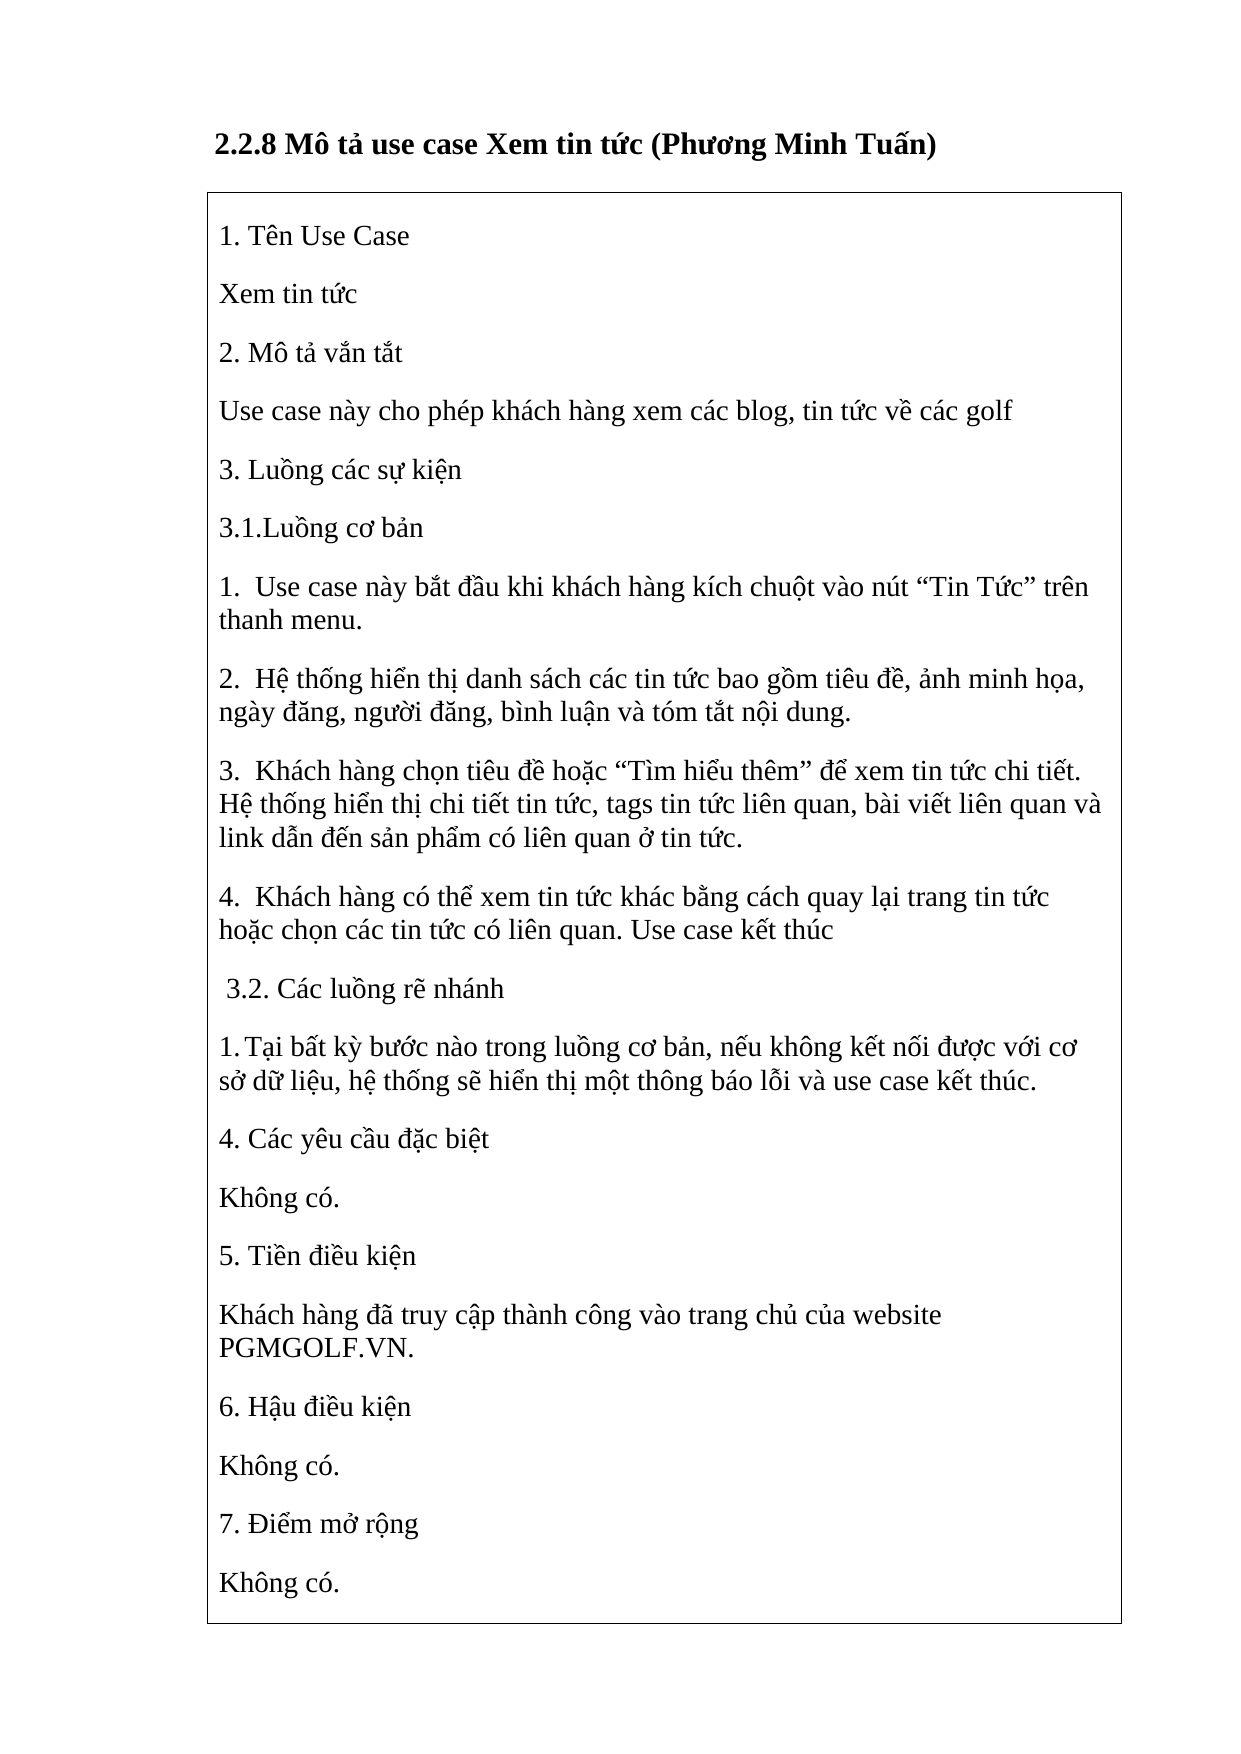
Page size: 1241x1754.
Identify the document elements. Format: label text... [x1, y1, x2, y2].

text 2.2.8 Mô tả use case Xem tin tức (Phương Minh Tuấn) [214, 125, 1167, 161]
table_header 1. Tên Use Case Xem tin tức 2. Mô tả vắn tắt Use case này cho phép khách hàng xem các blog, tin tức về các golf 3. Luồng các sự kiện 3.1.Luồng cơ bản 1. Use case này bắt đầu khi khách hàng kích chuột vào nút “Tin Tức” trên thanh menu. 2. Hệ thống hiển thị danh sách các tin tức bao gồm tiêu đề, ảnh minh họa, ngày đăng, người đăng, bình luận và tóm tắt nội dung. 3. Khách hàng chọn tiêu đề hoặc “Tìm hiểu thêm” để xem tin tức chi tiết. Hệ thống hiển thị chi tiết tin tức, tags tin tức liên quan, bài viết liên quan và link dẫn đến sản phẩm có liên quan ở tin tức. 4. Khách hàng có thể xem tin tức khác bằng cách quay lại trang tin tức hoặc chọn các tin tức có liên quan. Use case kết thúc 3.2. Các luồng rẽ nhánh 1. Tại bất kỳ bước nào trong luồng cơ bản, nếu không kết nối được với cơ sở dữ liệu, hệ thống sẽ hiển thị một thông báo lỗi và use case kết thúc. 4. Các yêu cầu đặc biệt Không có. 5. Tiền điều kiện Khách hàng đã truy cập thành công vào trang chủ của website PGMGOLF.VN. 6. Hậu điều kiện Không có. 7. Điểm mở rộng Không có. [208, 193, 1121, 1623]
